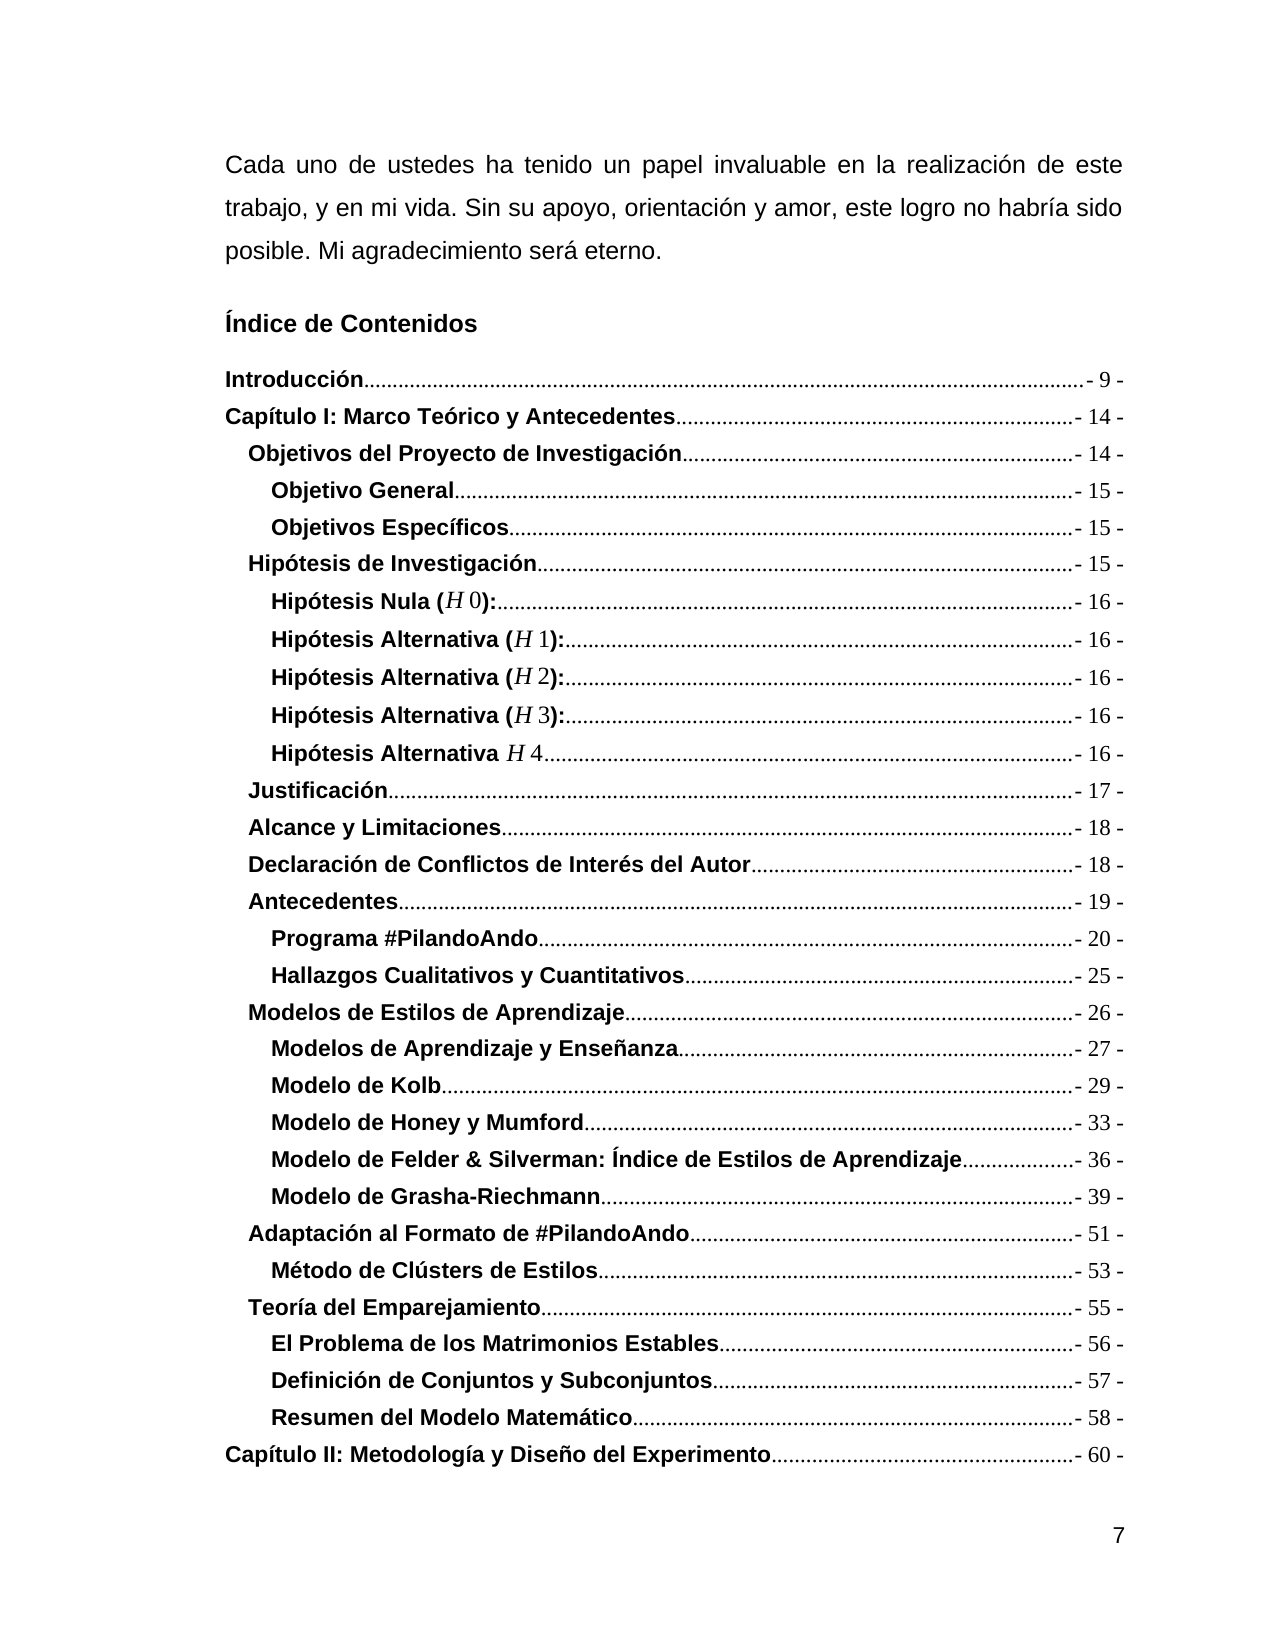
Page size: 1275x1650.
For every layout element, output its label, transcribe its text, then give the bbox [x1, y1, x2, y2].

text Cada uno de ustedes ha tenido un papel invaluable en la realización de este trabajo, y en mi vida. Sin su apoyo, orientación y amor, este logro no habría sido posible. Mi agradecimiento será eterno. [225, 150, 1125, 265]
